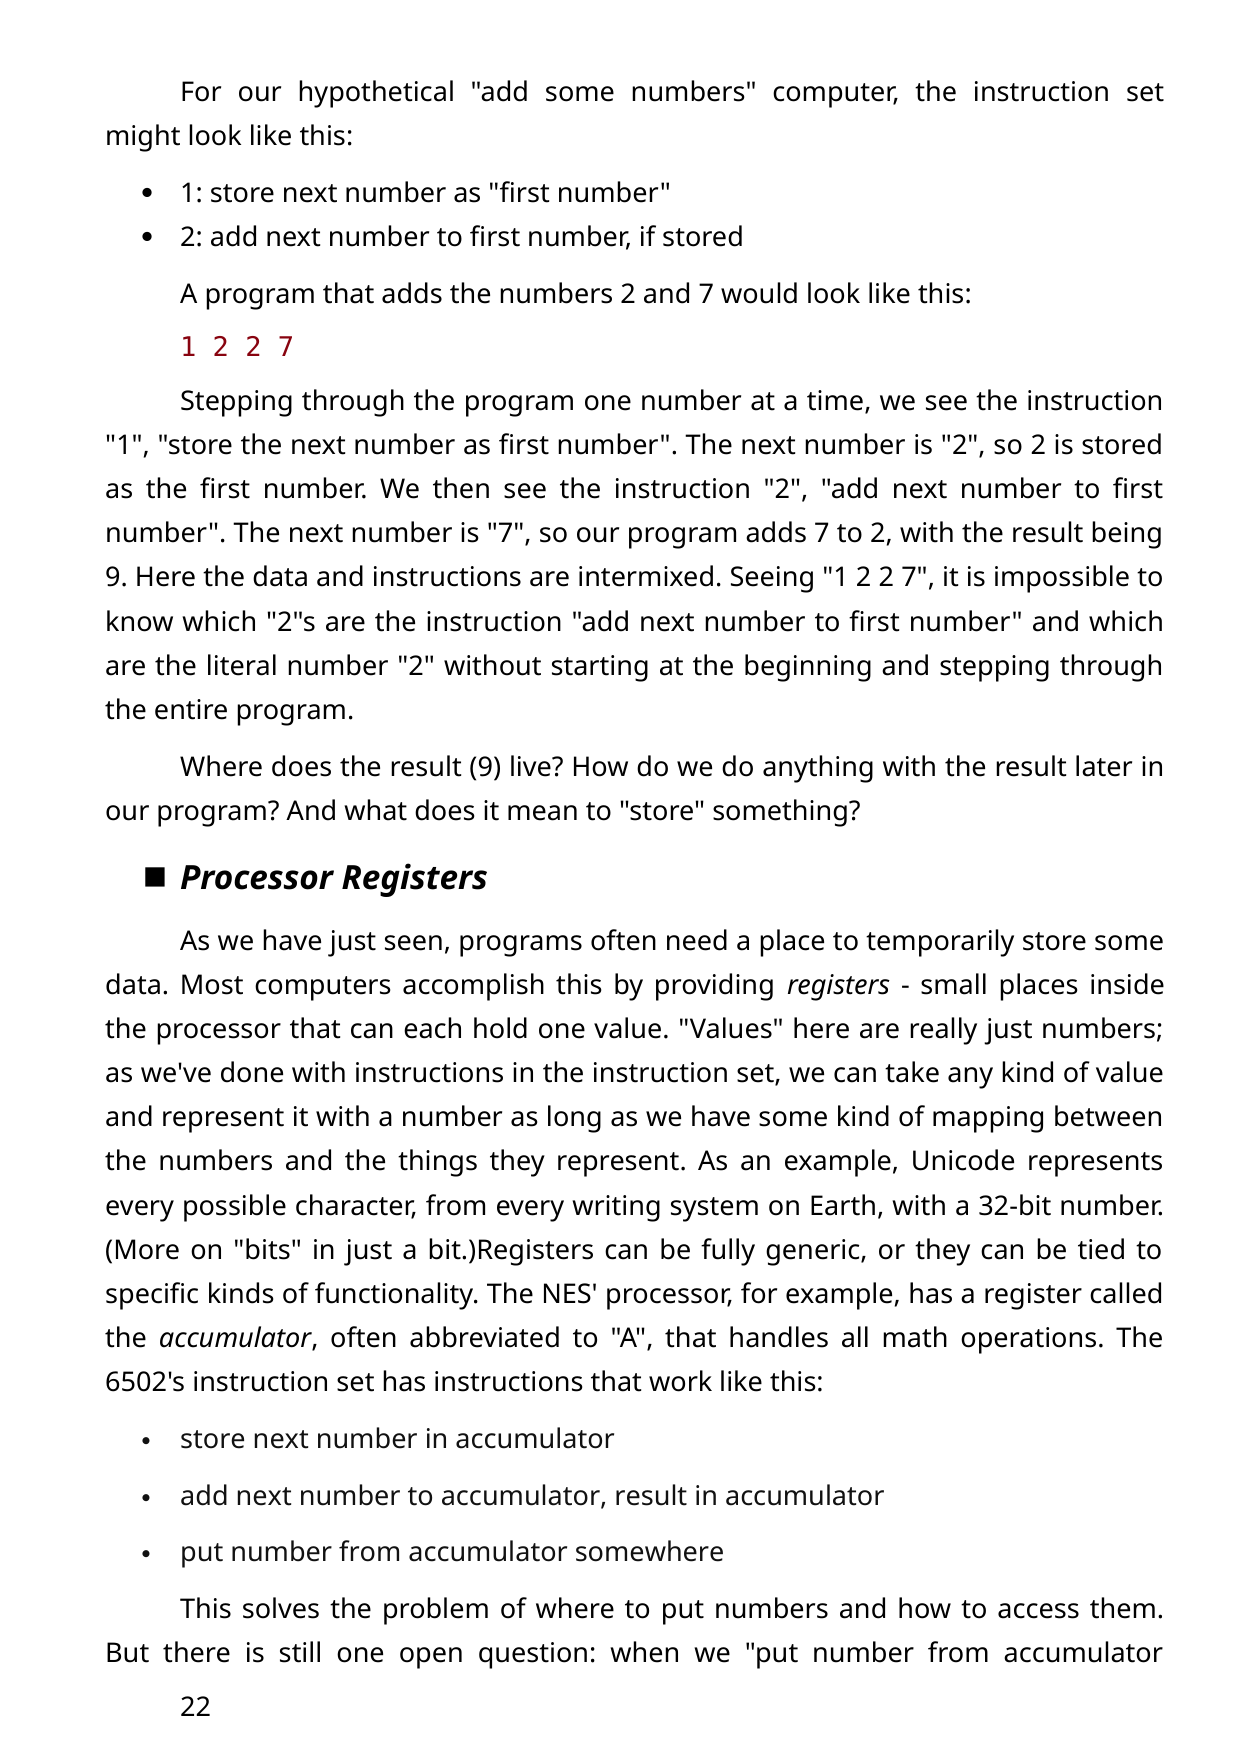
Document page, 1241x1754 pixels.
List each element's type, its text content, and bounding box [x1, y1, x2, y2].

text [105, 1589, 1165, 1670]
text Where does the result (9) live? How do we do anything with the result later in our program? And what does it mean to "store" something? [105, 747, 1165, 828]
list add next number to accumulator, result in accumulator [142, 1476, 1165, 1513]
list 2: add next number to first number, if stored [142, 217, 1165, 254]
text Stepping through the program one number at a time, we see the instruction "1", "store the next number as first number". The next number is "2", so 2 is stored as the first number. We then see the instruction "2", "add next number to first number". The next number is "7", so our program adds 7 to 2, with the result being 9. Here the data and instructions are intermixed. Seeing "1 2 2 7", it is impossible to know which "2"s are the instruction "add next number to first number" and which are the literal number "2" without starting at the beginning and stepping through the entire program. [105, 381, 1165, 727]
text As we have just seen, programs often need a place to temporarily store some data. Most computers accomplish this by providing registers - small places inside the processor that can each hold one value. "Values" here are really just numbers; as we've done with instructions in the instruction set, we can take any kind of value and represent it with a number as long as we have some kind of mapping between the numbers and the things they represent. As an example, Unicode represents every possible character, from every writing system on Earth, with a 32-bit number. (More on "bits" in just a bit.)Registers can be fully generic, or they can be tied to specific kinds of functionality. The NES' processor, for example, has a register called the accumulator, often abbreviated to "A", that handles all math operations. The 6502's instruction set has instructions that work like this: [105, 921, 1165, 1399]
list 1: store next number as "first number" [142, 173, 1165, 210]
list put number from accumulator somewhere [142, 1533, 1165, 1569]
text 1 2 2 7 [105, 331, 1165, 362]
text A program that adds the numbers 2 and 7 would look like this: [105, 274, 1165, 311]
text For our hypothetical "add some numbers" computer, the instruction set might look like this: [105, 72, 1165, 153]
list store next number in accumulator [142, 1419, 1165, 1456]
subtitle Processor Registers [142, 854, 1165, 899]
